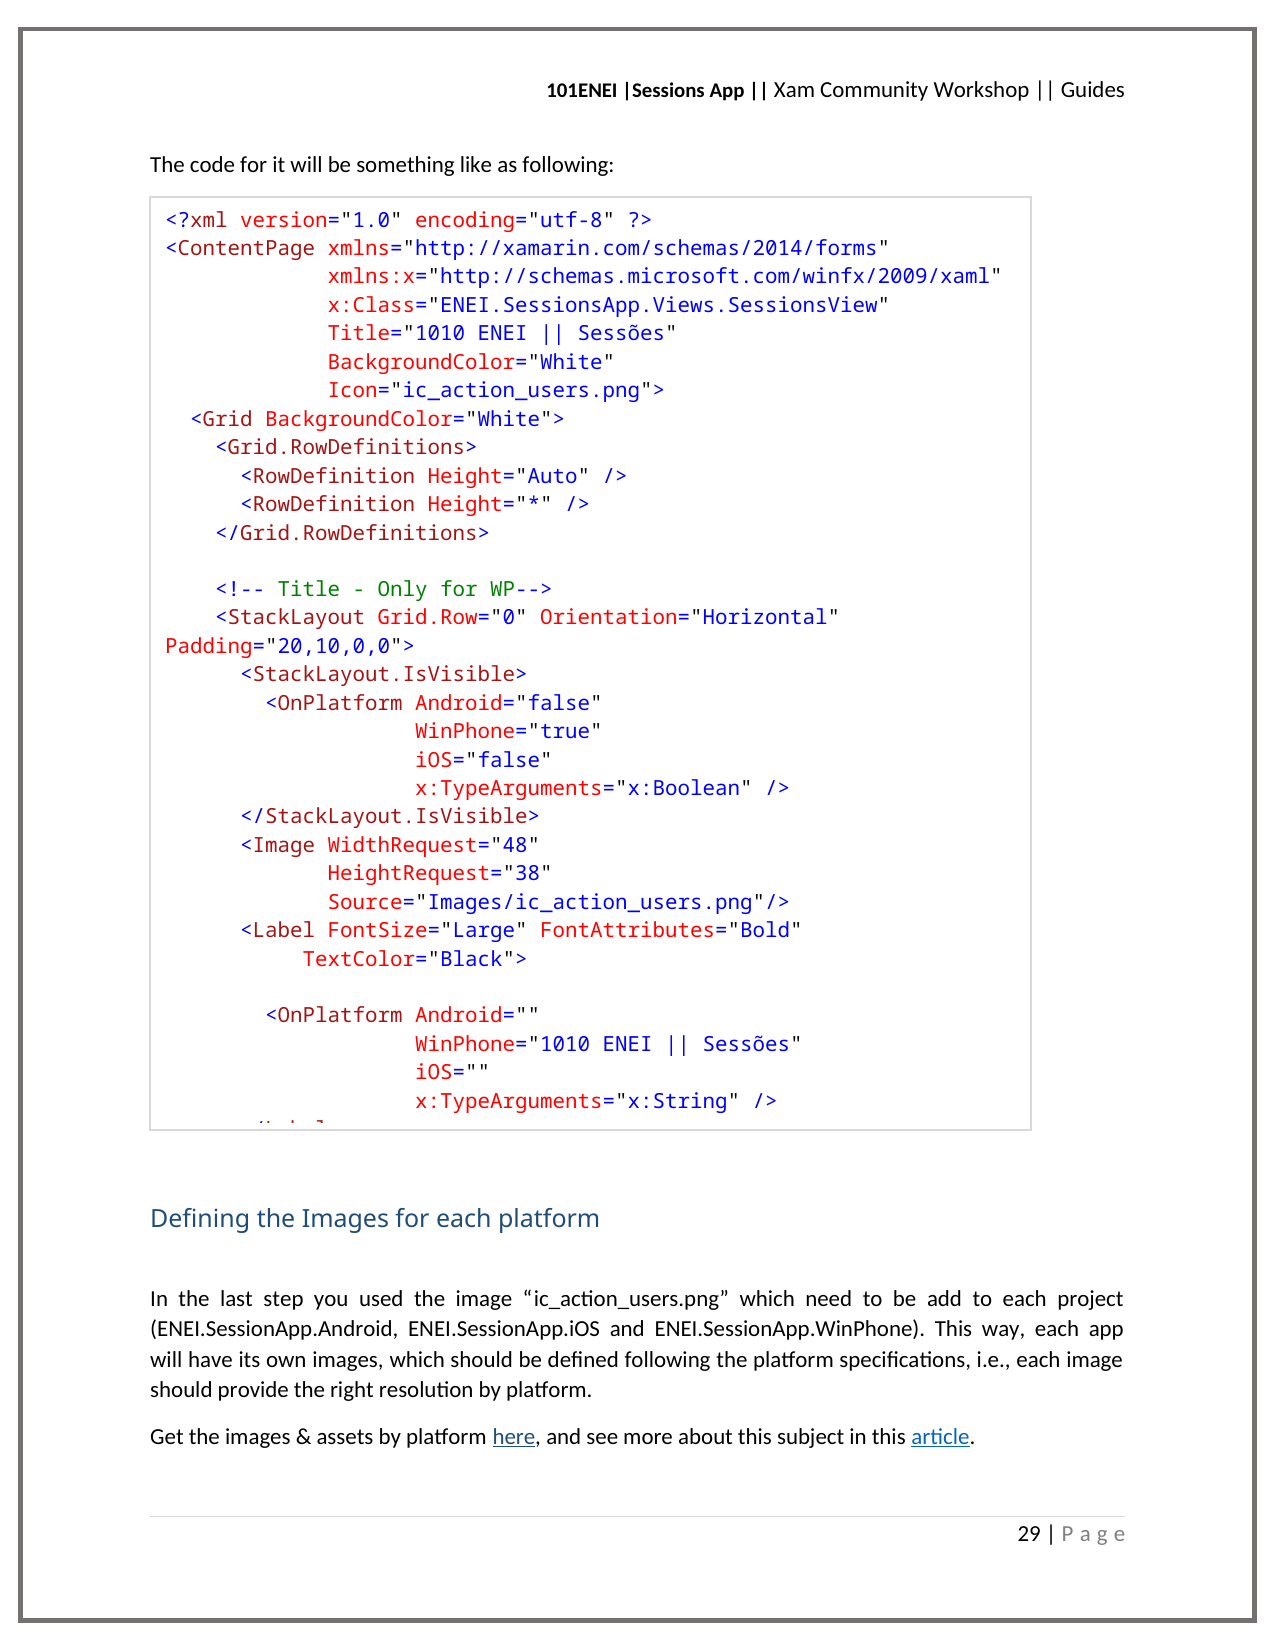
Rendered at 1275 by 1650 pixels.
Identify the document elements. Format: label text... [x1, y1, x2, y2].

text The code for it will be something like as following: [150, 150, 1125, 178]
text Get the images & assets by platform here, and see more about this subject in this article. [150, 1422, 1125, 1450]
text In the last step you used the image “ic_action_users.png” which need to be add to each project (ENEI.SessionApp.Android, ENEI.SessionApp.iOS and ENEI.SessionApp.WinPhone). This way, each app will have its own images, which should be defined following the platform specifications, i.e., each image should provide the right resolution by platform. [150, 1284, 1125, 1403]
subtitle Defining the Images for each platform [150, 1201, 1125, 1235]
